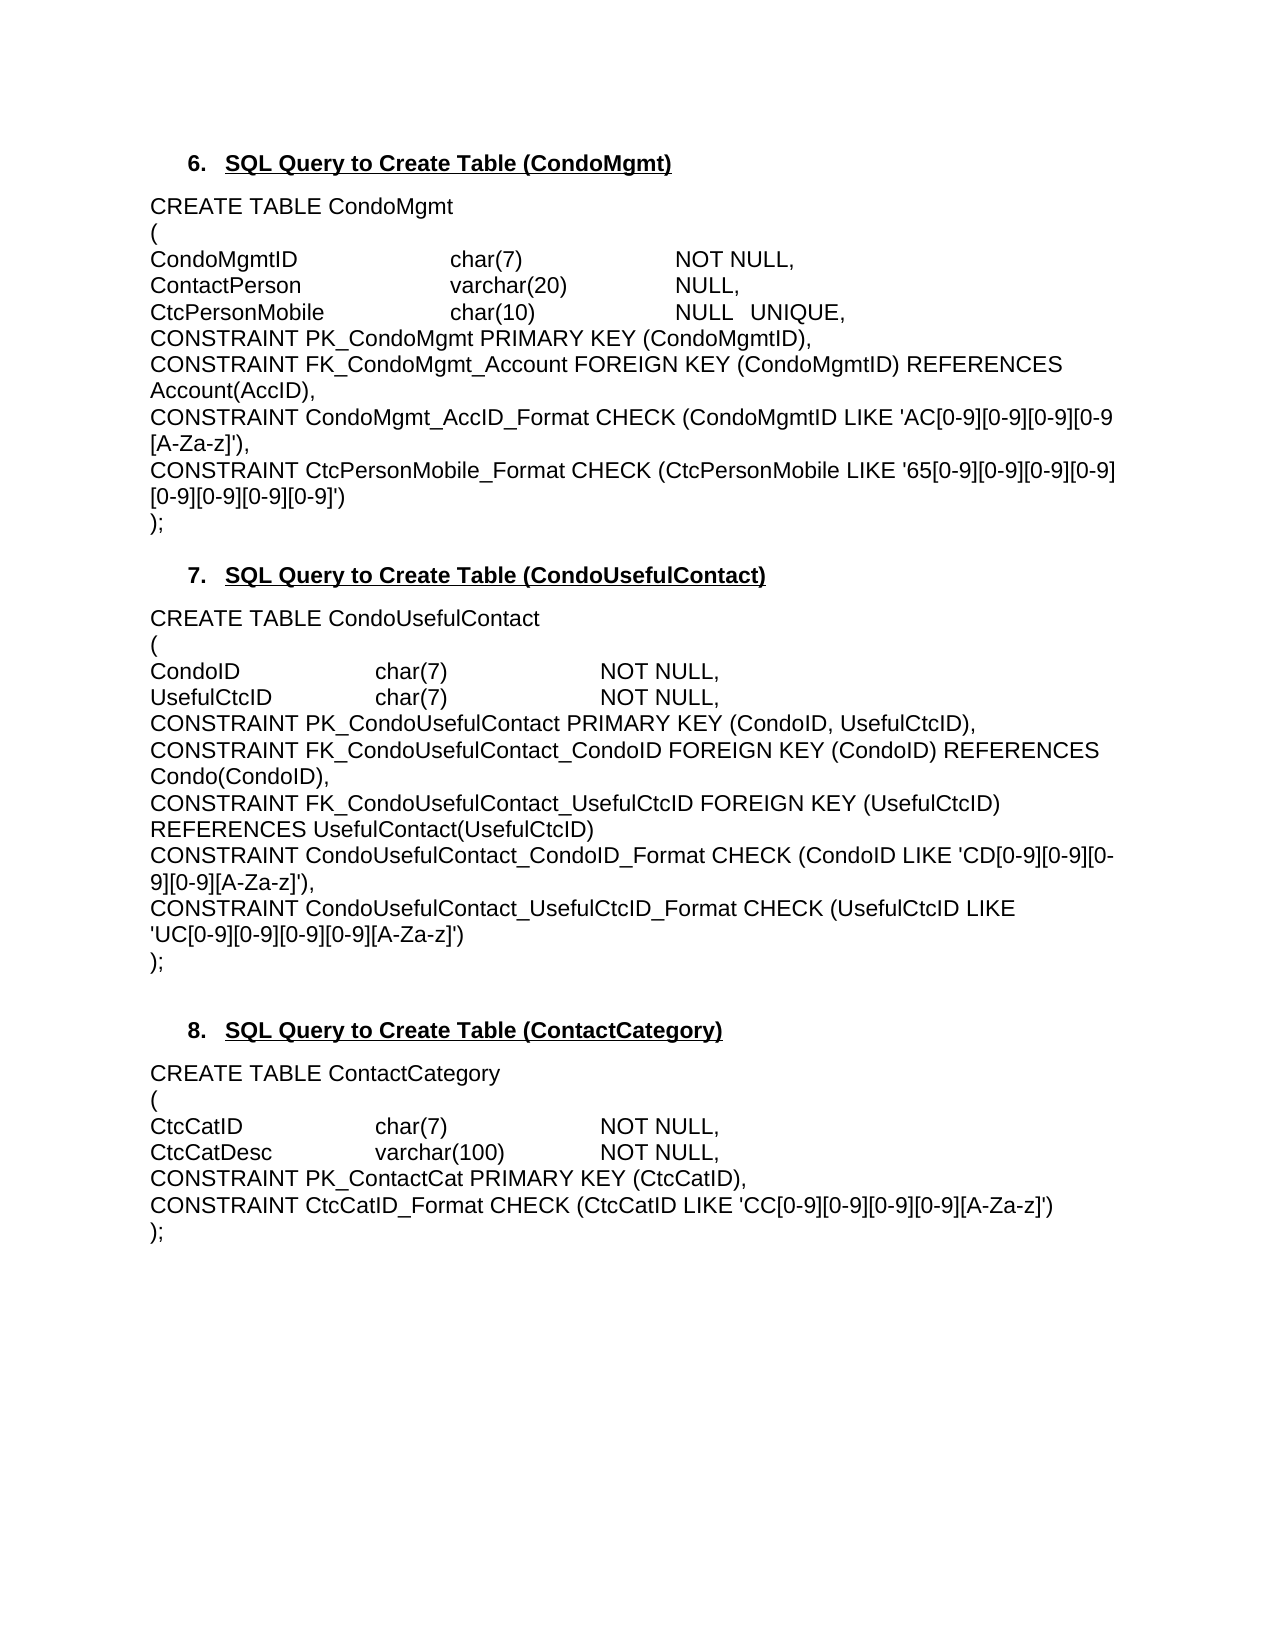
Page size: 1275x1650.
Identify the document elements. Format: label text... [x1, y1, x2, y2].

text CONSTRAINT CtcPersonMobile_Format CHECK (CtcPersonMobile LIKE '65[0-9][0-9][0-9][0-9][0-9][0-9][0-9][0-9]') [150, 457, 1125, 509]
text CONSTRAINT CtcCatID_Format CHECK (CtcCatID LIKE 'CC[0-9][0-9][0-9][0-9][A-Za-z]') [150, 1192, 1125, 1218]
text CONSTRAINT PK_ContactCat PRIMARY KEY (CtcCatID), [150, 1165, 1125, 1192]
list SQL Query to Create Table (CondoMgmt) [187, 150, 1125, 176]
list SQL Query to Create Table (CondoUsefulContact) [187, 562, 1125, 588]
list SQL Query to Create Table (ContactCategory) [187, 1017, 1125, 1043]
text CondoID char(7) NOT NULL, [150, 658, 1125, 684]
text CONSTRAINT FK_CondoUsefulContact_CondoID FOREIGN KEY (CondoID) REFERENCES Condo(CondoID), [150, 737, 1125, 789]
text CtcCatID char(7) NOT NULL, [150, 1113, 1125, 1139]
text CondoMgmtID char(7) NOT NULL, [150, 246, 1125, 272]
text ( [150, 1086, 1125, 1113]
text ); [150, 509, 1125, 536]
text CONSTRAINT PK_CondoMgmt PRIMARY KEY (CondoMgmtID), [150, 325, 1125, 351]
text CONSTRAINT FK_CondoMgmt_Account FOREIGN KEY (CondoMgmtID) REFERENCES Account(AccID), [150, 351, 1125, 404]
text CREATE TABLE CondoMgmt [150, 193, 1125, 219]
text CtcCatDesc varchar(100) NOT NULL, [150, 1139, 1125, 1165]
text ContactPerson varchar(20) NULL, [150, 272, 1125, 298]
text ( [150, 219, 1125, 246]
text CONSTRAINT FK_CondoUsefulContact_UsefulCtcID FOREIGN KEY (UsefulCtcID) REFERENCES UsefulContact(UsefulCtcID) [150, 789, 1125, 842]
text ); [150, 1218, 1125, 1244]
text ); [150, 948, 1125, 974]
text 'UC[0-9][0-9][0-9][0-9][A-Za-z]') [150, 921, 1125, 948]
text CONSTRAINT PK_CondoUsefulContact PRIMARY KEY (CondoID, UsefulCtcID), [150, 710, 1125, 737]
text CREATE TABLE CondoUsefulContact [150, 605, 1125, 631]
text CtcPersonMobile char(10) NULL UNIQUE, [150, 298, 1125, 325]
text CONSTRAINT CondoUsefulContact_UsefulCtcID_Format CHECK (UsefulCtcID LIKE [150, 895, 1125, 921]
text CONSTRAINT CondoUsefulContact_CondoID_Format CHECK (CondoID LIKE 'CD[0-9][0-9][0-9][0-9][A-Za-z]'), [150, 842, 1125, 895]
text UsefulCtcID char(7) NOT NULL, [150, 684, 1125, 710]
text CONSTRAINT CondoMgmt_AccID_Format CHECK (CondoMgmtID LIKE 'AC[0-9][0-9][0-9][0-9 [A-Za-z]'), [150, 404, 1125, 457]
text ( [150, 631, 1125, 658]
text CREATE TABLE ContactCategory [150, 1060, 1125, 1086]
